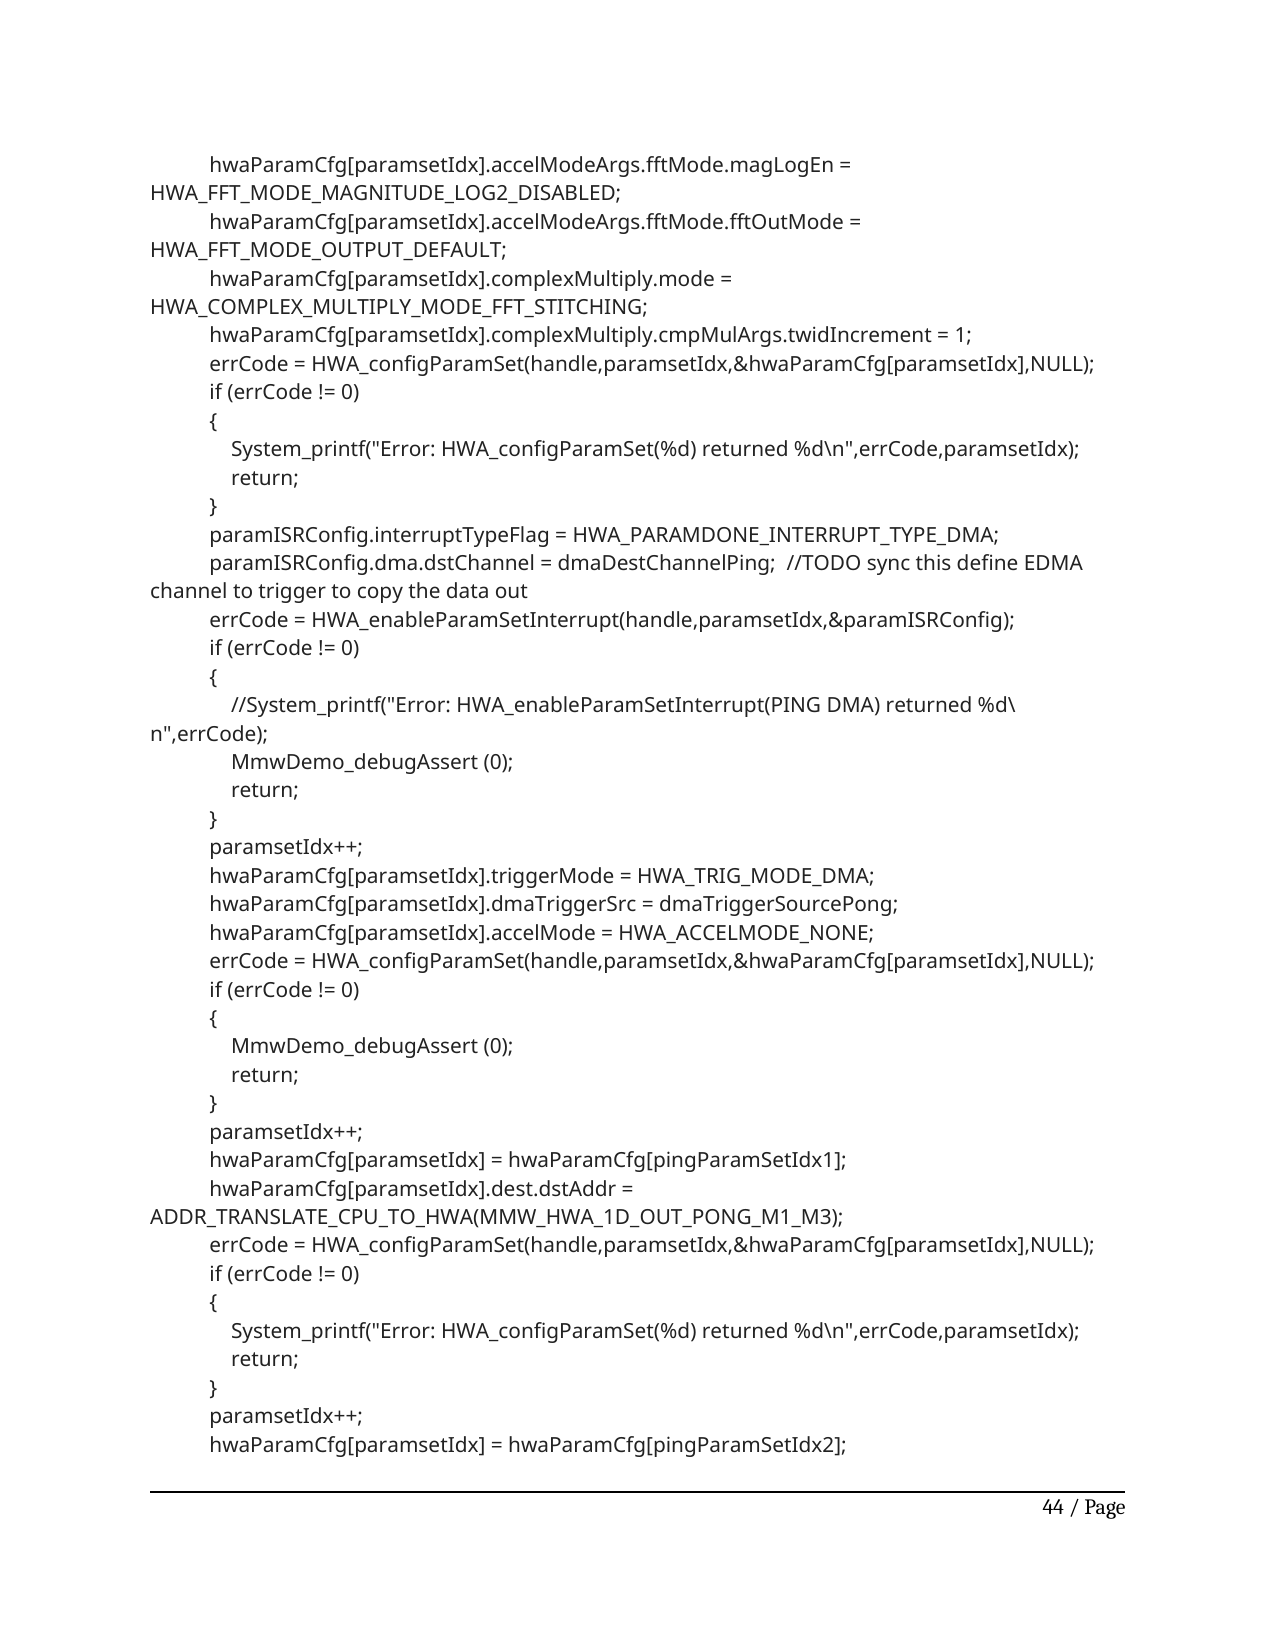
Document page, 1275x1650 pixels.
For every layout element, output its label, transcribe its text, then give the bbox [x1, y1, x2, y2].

text } [150, 1088, 1125, 1117]
text { [150, 1003, 1125, 1032]
text MmwDemo_debugAssert (0); [150, 1032, 1125, 1060]
text errCode = HWA_configParamSet(handle,paramsetIdx,&hwaParamCfg[paramsetIdx],NULL); [150, 946, 1125, 975]
text { [150, 406, 1125, 434]
text if (errCode != 0) [150, 633, 1125, 662]
text paramsetIdx++; [150, 1117, 1125, 1145]
text System_printf("Error: HWA_configParamSet(%d) returned %d\n",errCode,paramsetIdx); [150, 434, 1125, 463]
text errCode = HWA_configParamSet(handle,paramsetIdx,&hwaParamCfg[paramsetIdx],NULL); [150, 1231, 1125, 1259]
text { [150, 1287, 1125, 1316]
text } [150, 491, 1125, 520]
text hwaParamCfg[paramsetIdx].accelMode = HWA_ACCELMODE_NONE; [150, 918, 1125, 946]
text return; [150, 1060, 1125, 1088]
text hwaParamCfg[paramsetIdx] = hwaParamCfg[pingParamSetIdx2]; [150, 1430, 1125, 1458]
text } [150, 804, 1125, 832]
text hwaParamCfg[paramsetIdx].complexMultiply.mode = HWA_COMPLEX_MULTIPLY_MODE_FFT_STITCHING; [150, 264, 1125, 321]
text if (errCode != 0) [150, 975, 1125, 1003]
text hwaParamCfg[paramsetIdx].triggerMode = HWA_TRIG_MODE_DMA; [150, 861, 1125, 889]
text paramsetIdx++; [150, 1401, 1125, 1430]
text hwaParamCfg[paramsetIdx].complexMultiply.cmpMulArgs.twidIncrement = 1; [150, 321, 1125, 349]
text System_printf("Error: HWA_configParamSet(%d) returned %d\n",errCode,paramsetIdx); [150, 1316, 1125, 1344]
text if (errCode != 0) [150, 377, 1125, 406]
text hwaParamCfg[paramsetIdx].dest.dstAddr = ADDR_TRANSLATE_CPU_TO_HWA(MMW_HWA_1D_OUT_PONG_M1_M3); [150, 1174, 1125, 1231]
text return; [150, 1344, 1125, 1373]
text if (errCode != 0) [150, 1259, 1125, 1287]
text //System_printf("Error: HWA_enableParamSetInterrupt(PING DMA) returned %d\n",errCode); [150, 690, 1125, 747]
text MmwDemo_debugAssert (0); [150, 747, 1125, 776]
text errCode = HWA_enableParamSetInterrupt(handle,paramsetIdx,&paramISRConfig); [150, 605, 1125, 633]
text hwaParamCfg[paramsetIdx] = hwaParamCfg[pingParamSetIdx1]; [150, 1145, 1125, 1174]
text return; [150, 776, 1125, 804]
text hwaParamCfg[paramsetIdx].dmaTriggerSrc = dmaTriggerSourcePong; [150, 889, 1125, 918]
text paramISRConfig.interruptTypeFlag = HWA_PARAMDONE_INTERRUPT_TYPE_DMA; [150, 520, 1125, 548]
text { [150, 662, 1125, 690]
text return; [150, 463, 1125, 491]
text paramISRConfig.dma.dstChannel = dmaDestChannelPing; //TODO sync this define EDMA channel to trigger to copy the data out [150, 548, 1125, 605]
text hwaParamCfg[paramsetIdx].accelModeArgs.fftMode.magLogEn = HWA_FFT_MODE_MAGNITUDE_LOG2_DISABLED; [150, 150, 1125, 207]
text errCode = HWA_configParamSet(handle,paramsetIdx,&hwaParamCfg[paramsetIdx],NULL); [150, 349, 1125, 377]
text paramsetIdx++; [150, 832, 1125, 861]
text } [150, 1373, 1125, 1401]
text hwaParamCfg[paramsetIdx].accelModeArgs.fftMode.fftOutMode = HWA_FFT_MODE_OUTPUT_DEFAULT; [150, 207, 1125, 264]
